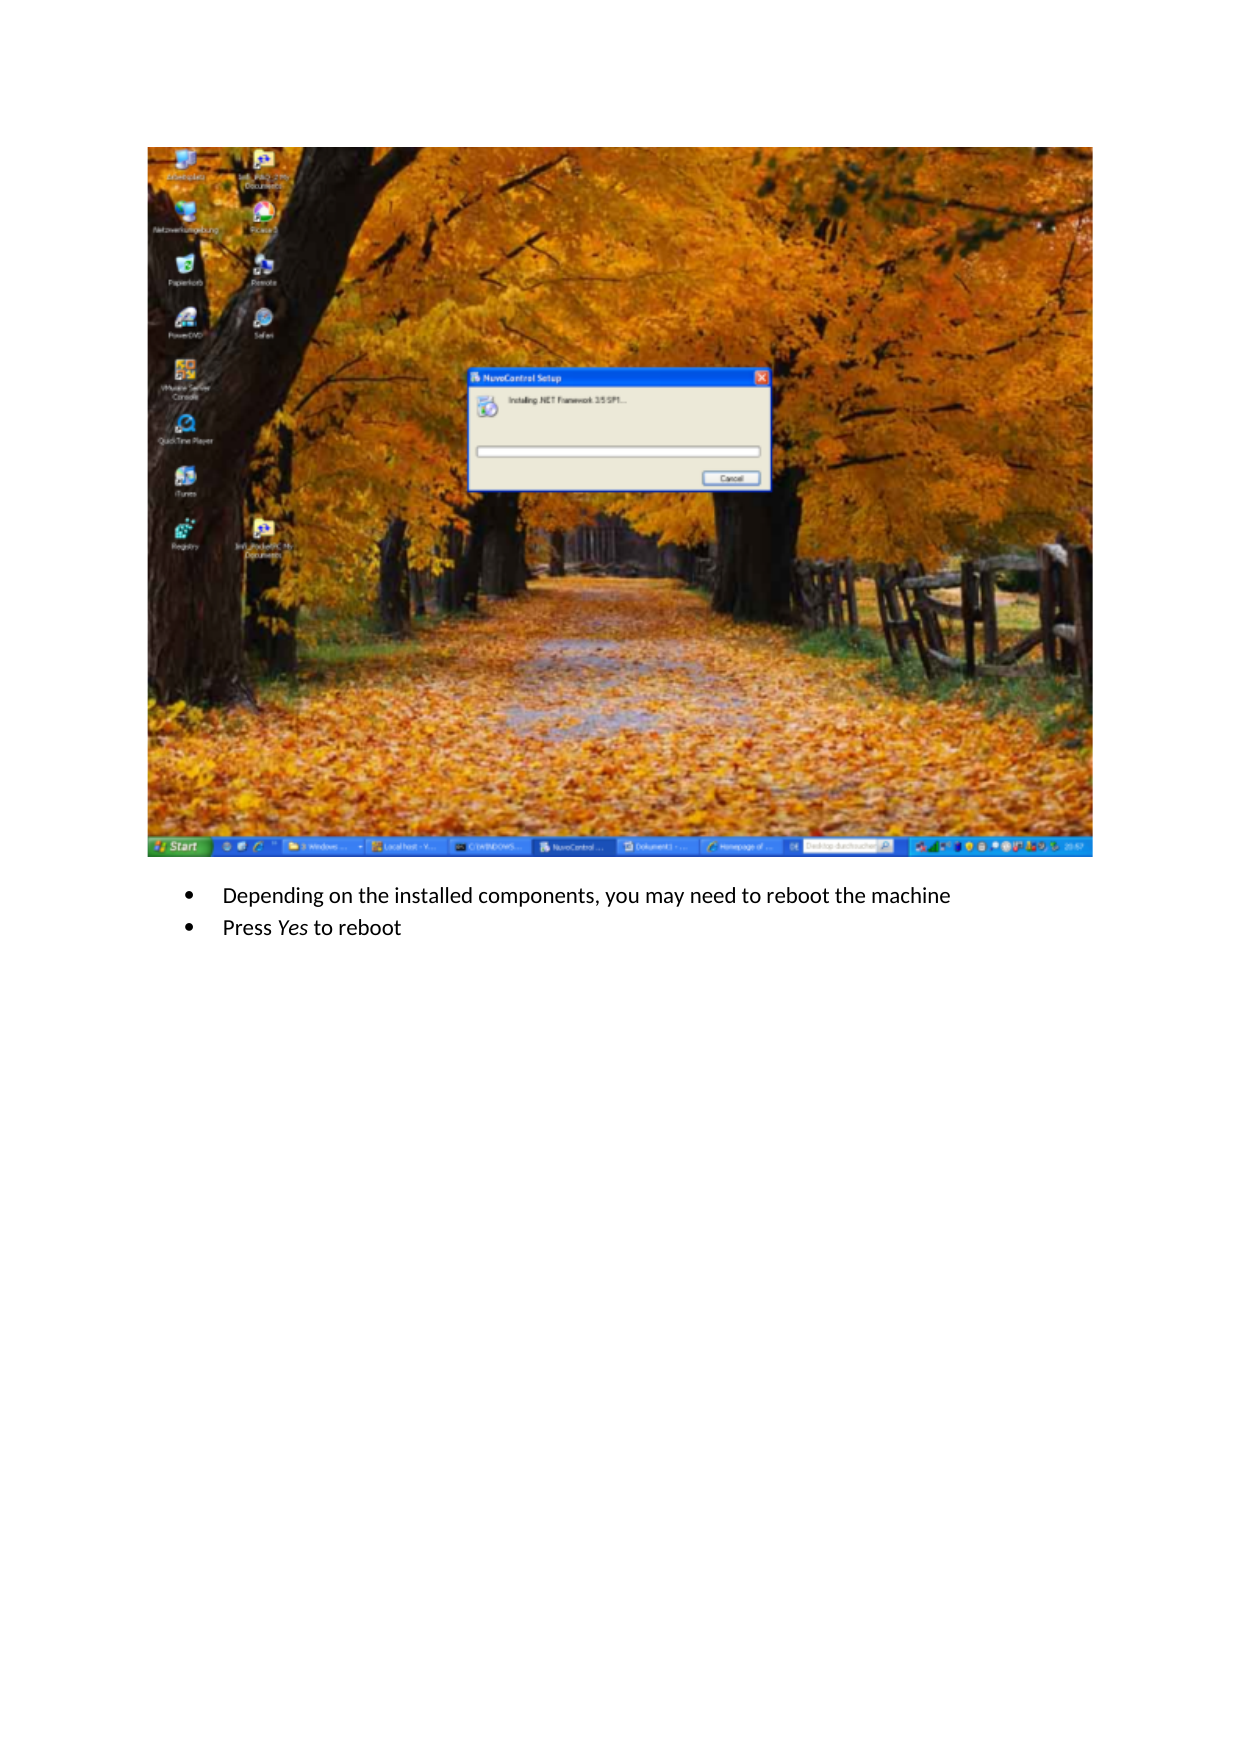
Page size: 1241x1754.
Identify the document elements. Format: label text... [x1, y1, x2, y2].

list Depending on the installed components, you may need to reboot the machine [185, 881, 1093, 909]
list Press Yes to reboot [185, 913, 1093, 942]
picture [147, 147, 1093, 857]
